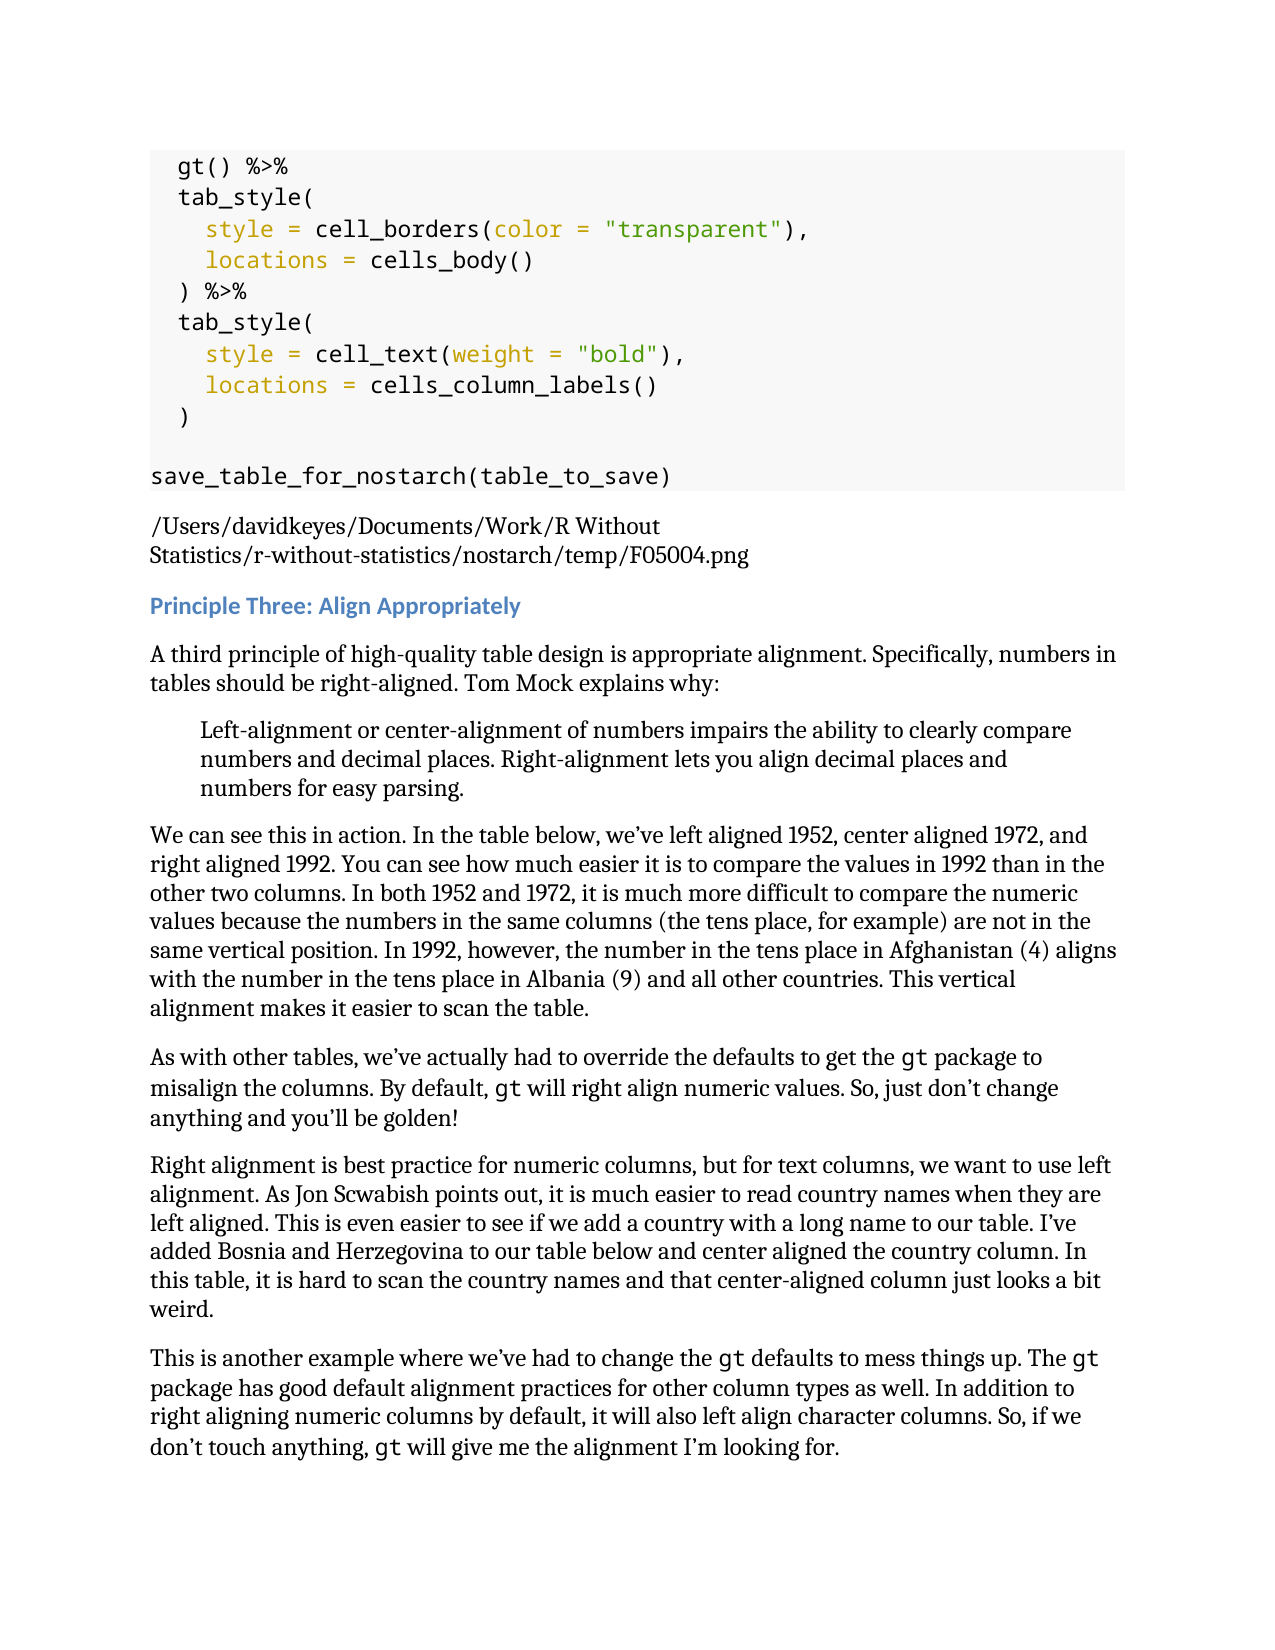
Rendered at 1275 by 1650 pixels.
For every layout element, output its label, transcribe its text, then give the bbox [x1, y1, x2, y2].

text A third principle of high-quality table design is appropriate alignment. Specifically, numbers in tables should be right-aligned. Tom Mock explains why: [150, 640, 1125, 697]
text This is another example where we’ve had to change the gt defaults to mess things up. The gt package has good default alignment practices for other column types as well. In addition to right aligning numeric columns by default, it will also left align character columns. So, if we don’t touch anything, gt will give me the alignment I’m looking for. [150, 1342, 1125, 1462]
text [150, 150, 1125, 491]
subtitle Principle Three: Align Appropriately [150, 590, 1125, 621]
text As with other tables, we’ve actually had to override the defaults to get the gt package to misalign the columns. By default, gt will right align numeric values. So, just don’t change anything and you’ll be golden! [150, 1041, 1125, 1132]
text /Users/davidkeyes/Documents/Work/R Without Statistics/r-without-statistics/nostarch/temp/F05004.png [150, 512, 1125, 569]
text Right alignment is best practice for numeric columns, but for text columns, we want to use left alignment. As Jon Scwabish points out, it is much easier to read country names when they are left aligned. This is even easier to see if we add a country with a long name to our table. I’ve added Bosnia and Herzegovina to our table below and center aligned the country column. In this table, it is hard to scan the country names and that center-aligned column just looks a bit weird. [150, 1151, 1125, 1323]
text We can see this in action. In the table below, we’ve left aligned 1952, center aligned 1972, and right aligned 1992. You can see how much easier it is to compare the values in 1992 than in the other two columns. In both 1952 and 1972, it is much more difficult to compare the numeric values because the numbers in the same columns (the tens place, for example) are not in the same vertical position. In 1992, however, the number in the tens place in Afghanistan (4) aligns with the number in the tens place in Albania (9) and all other countries. This vertical alignment makes it easier to scan the table. [150, 821, 1125, 1022]
text Left-alignment or center-alignment of numbers impairs the ability to clearly compare numbers and decimal places. Right-alignment lets you align decimal places and numbers for easy parsing. [200, 716, 1075, 802]
